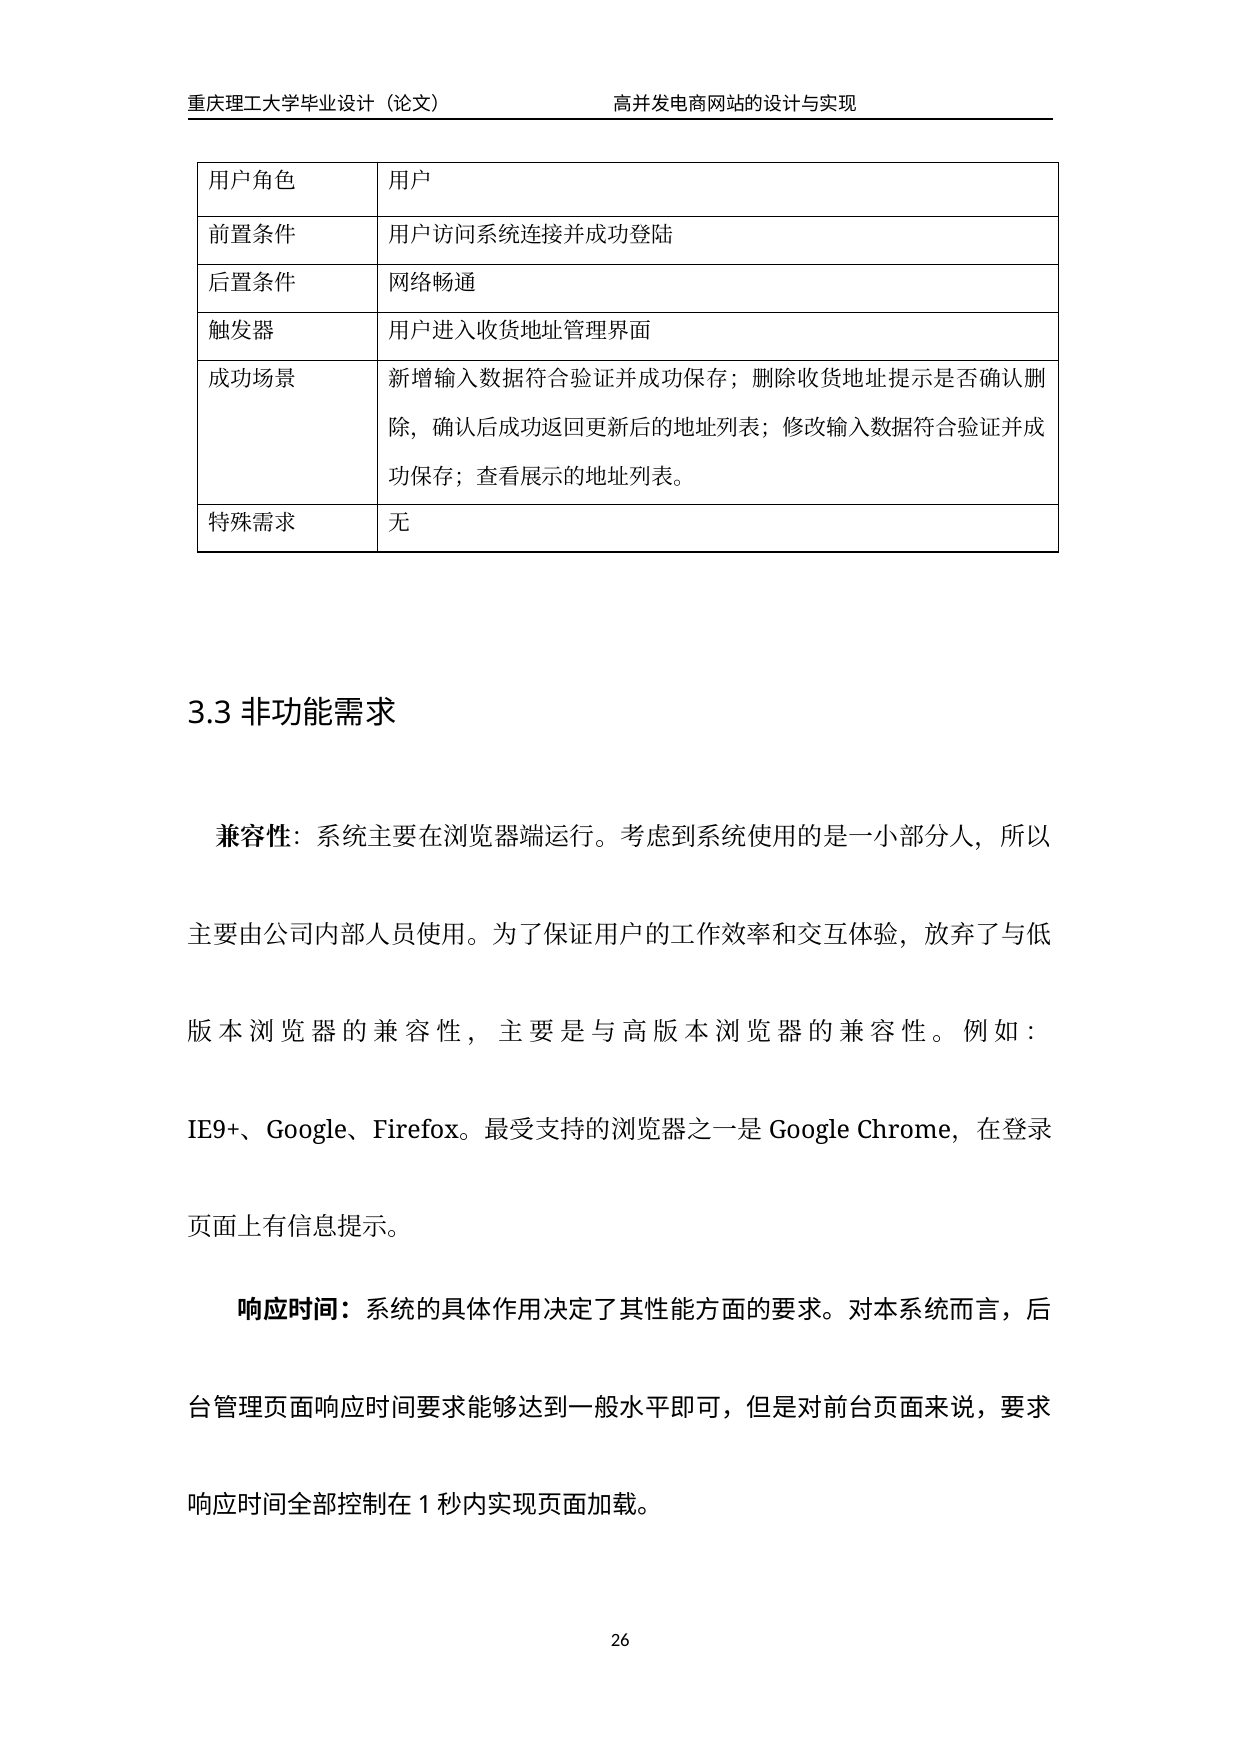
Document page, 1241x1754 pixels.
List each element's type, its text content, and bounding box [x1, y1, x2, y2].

table_cell 无 [378, 505, 1058, 551]
table_cell 网络畅通 [378, 265, 1058, 312]
table_cell 用户访问系统连接并成功登陆 [378, 217, 1058, 264]
subtitle 3.3 非功能需求 [187, 677, 1053, 742]
table_cell 成功场景 [198, 361, 377, 504]
text 响应时间：系统的具体作用决定了其性能方面的要求。对本系统而言，后台管理页面响应时间要求能够达到一般水平即可，但是对前台页面来说，要求响应时间全部控制在1秒内实现页面加载。 [187, 1275, 1053, 1535]
table_cell 用户进入收货地址管理界面 [378, 313, 1058, 360]
table_header 用户角色 [198, 163, 377, 216]
table_cell 新增输入数据符合验证并成功保存；删除收货地址提示是否确认删除，确认后成功返回更新后的地址列表；修改输入数据符合验证并成功保存；查看展示的地址列表。 [378, 361, 1058, 504]
text 兼容性：系统主要在浏览器端运行。考虑到系统使用的是一小部分人，所以主要由公司内部人员使用。为了保证用户的工作效率和交互体验，放弃了与低版本浏览器的兼容性，主要是与高版本浏览器的兼容性。例如：IE9+、Google、Firefox。最受支持的浏览器之一是Google Chrome，在登录页面上有信息提示。 [187, 802, 1053, 1257]
table_cell 前置条件 [198, 217, 377, 264]
table_cell 触发器 [198, 313, 377, 360]
table_header 用户 [378, 163, 1058, 216]
table_cell 后置条件 [198, 265, 377, 312]
table_cell 特殊需求 [198, 505, 377, 551]
